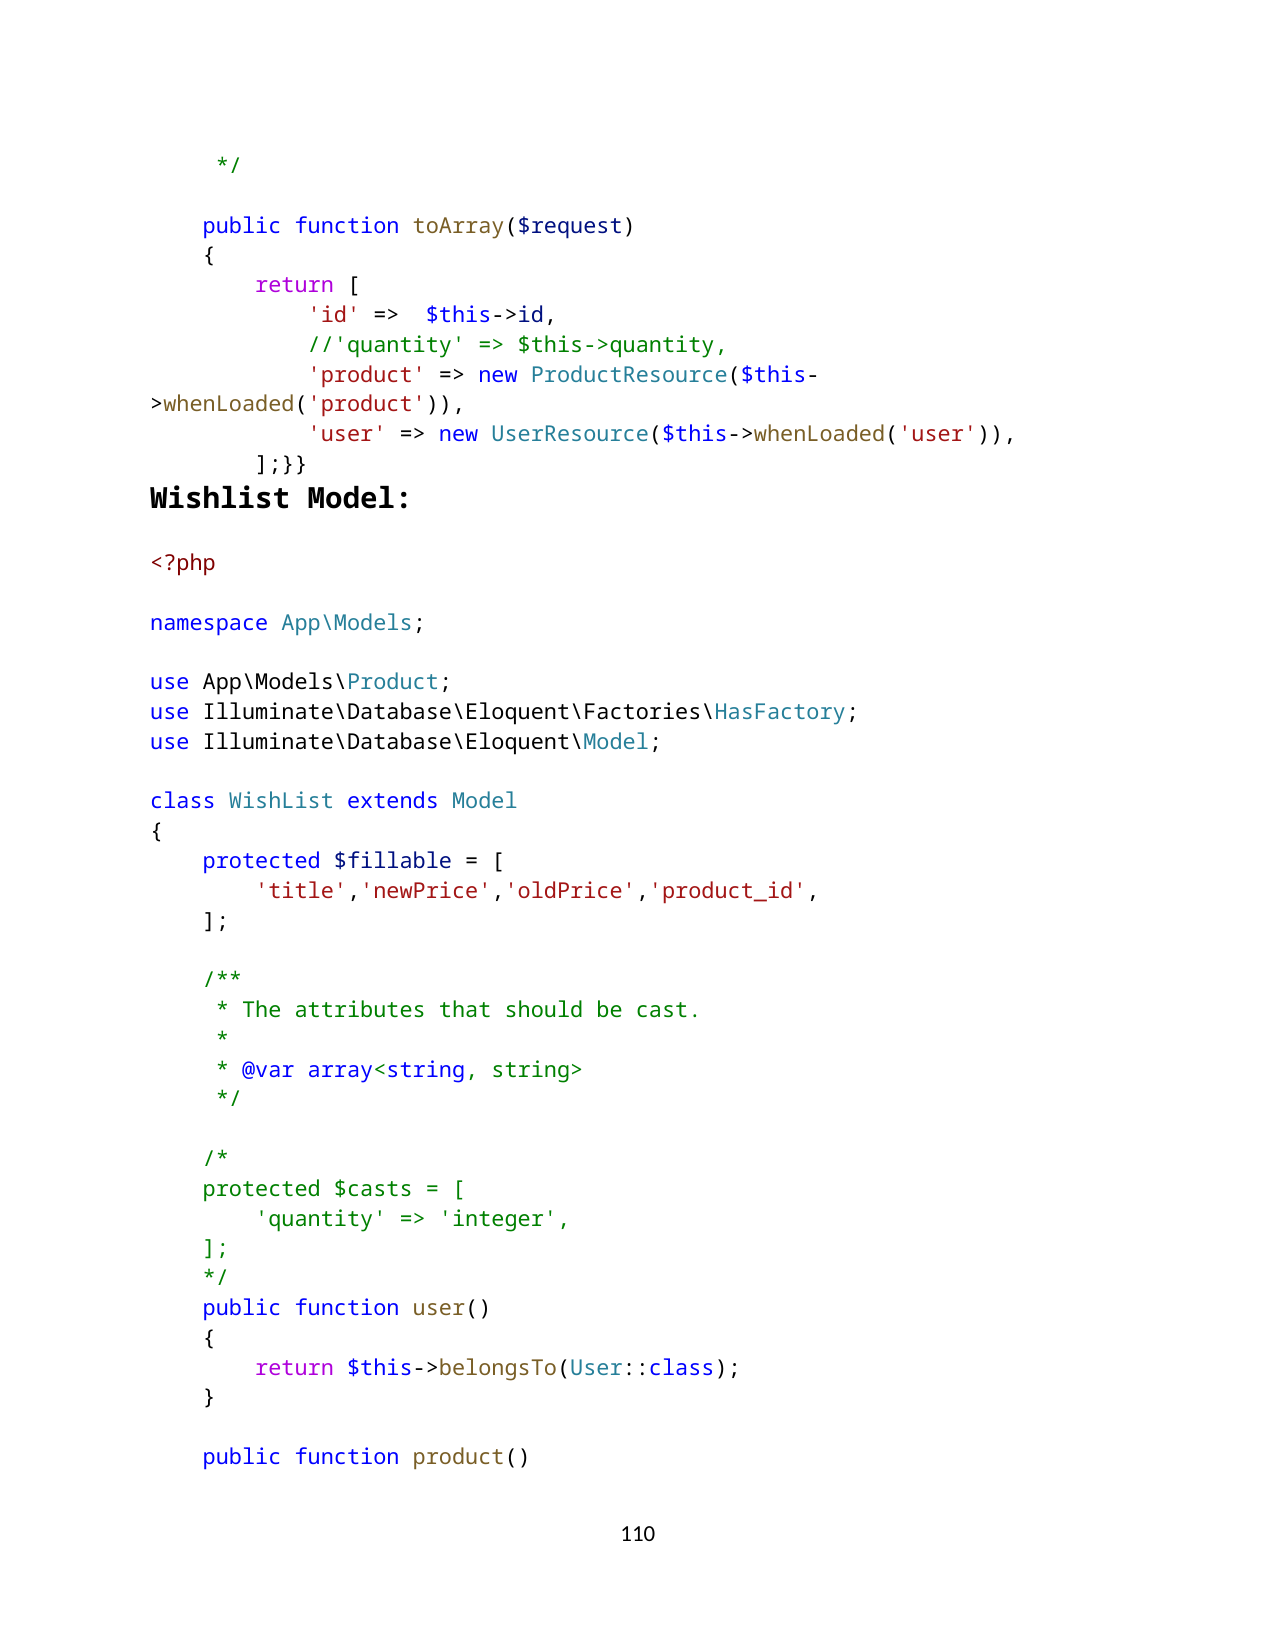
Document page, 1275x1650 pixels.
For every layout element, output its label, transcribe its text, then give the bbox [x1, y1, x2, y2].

text */ [150, 150, 1125, 180]
text * [150, 1024, 1125, 1054]
text } [150, 1381, 1125, 1411]
text ]; [150, 1232, 1125, 1262]
text */ [150, 1262, 1125, 1292]
text return [ [150, 269, 1125, 299]
text */ [150, 1083, 1125, 1113]
text use App\Models\Product; [150, 666, 1125, 696]
text Wishlist Model: [150, 478, 1125, 517]
text public function product() [150, 1441, 1125, 1471]
text protected $fillable = [ [150, 845, 1125, 875]
text 'title','newPrice','oldPrice','product_id', [150, 875, 1125, 905]
text <?php [150, 547, 1125, 577]
text ];}} [150, 448, 1125, 478]
text return $this->belongsTo(User::class); [150, 1352, 1125, 1381]
text /** [150, 964, 1125, 994]
text * The attributes that should be cast. [150, 994, 1125, 1024]
text 'product' => new ProductResource($this->whenLoaded('product')), [150, 358, 1125, 418]
text 'id' => $this->id, [150, 299, 1125, 329]
text { [150, 1322, 1125, 1352]
text ]; [150, 905, 1125, 934]
text public function toArray($request) [150, 209, 1125, 239]
text /* [150, 1143, 1125, 1173]
text use Illuminate\Database\Eloquent\Model; [150, 726, 1125, 756]
text //'quantity' => $this->quantity, [150, 329, 1125, 358]
text public function user() [150, 1292, 1125, 1322]
text class WishList extends Model [150, 786, 1125, 815]
text use Illuminate\Database\Eloquent\Factories\HasFactory; [150, 696, 1125, 726]
text { [150, 815, 1125, 845]
text 'user' => new UserResource($this->whenLoaded('user')), [150, 418, 1125, 448]
text namespace App\Models; [150, 607, 1125, 637]
text 'quantity' => 'integer', [150, 1203, 1125, 1232]
text * @var array<string, string> [150, 1054, 1125, 1083]
text protected $casts = [ [150, 1173, 1125, 1203]
text { [150, 239, 1125, 269]
